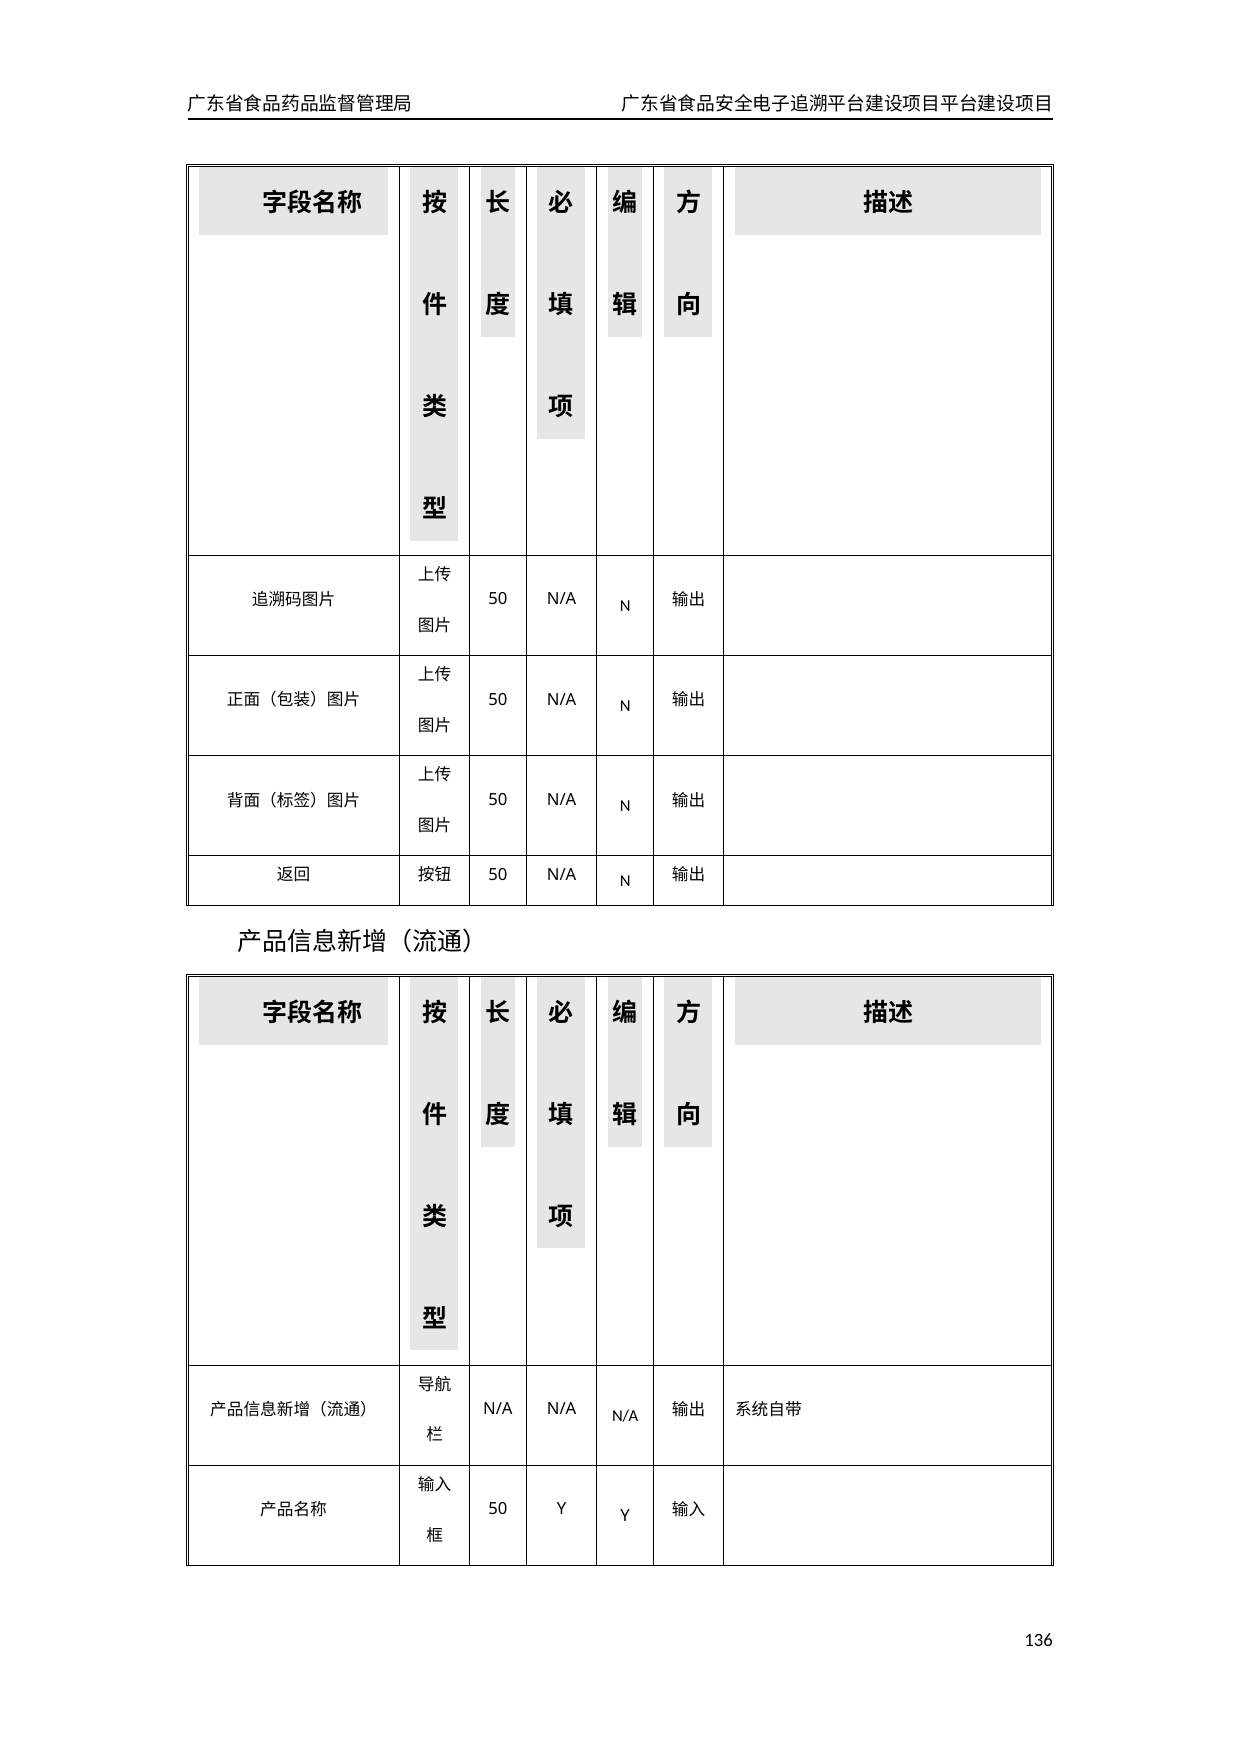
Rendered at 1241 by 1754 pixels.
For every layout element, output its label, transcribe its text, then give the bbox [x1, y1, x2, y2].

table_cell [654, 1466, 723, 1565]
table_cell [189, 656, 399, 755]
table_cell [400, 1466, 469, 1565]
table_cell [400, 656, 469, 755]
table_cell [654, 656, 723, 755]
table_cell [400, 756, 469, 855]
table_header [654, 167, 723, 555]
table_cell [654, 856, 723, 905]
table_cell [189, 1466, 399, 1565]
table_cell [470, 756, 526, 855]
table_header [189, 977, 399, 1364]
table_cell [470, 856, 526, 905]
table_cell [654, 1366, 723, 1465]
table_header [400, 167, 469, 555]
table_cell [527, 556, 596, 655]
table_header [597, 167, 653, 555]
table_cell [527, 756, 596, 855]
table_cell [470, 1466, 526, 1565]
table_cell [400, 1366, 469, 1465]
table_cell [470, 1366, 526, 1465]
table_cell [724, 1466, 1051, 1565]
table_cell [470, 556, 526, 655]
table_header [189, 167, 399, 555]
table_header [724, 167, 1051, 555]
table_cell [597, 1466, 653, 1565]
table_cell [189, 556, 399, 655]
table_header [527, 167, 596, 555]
text 产品信息新增（流通） [187, 906, 1053, 974]
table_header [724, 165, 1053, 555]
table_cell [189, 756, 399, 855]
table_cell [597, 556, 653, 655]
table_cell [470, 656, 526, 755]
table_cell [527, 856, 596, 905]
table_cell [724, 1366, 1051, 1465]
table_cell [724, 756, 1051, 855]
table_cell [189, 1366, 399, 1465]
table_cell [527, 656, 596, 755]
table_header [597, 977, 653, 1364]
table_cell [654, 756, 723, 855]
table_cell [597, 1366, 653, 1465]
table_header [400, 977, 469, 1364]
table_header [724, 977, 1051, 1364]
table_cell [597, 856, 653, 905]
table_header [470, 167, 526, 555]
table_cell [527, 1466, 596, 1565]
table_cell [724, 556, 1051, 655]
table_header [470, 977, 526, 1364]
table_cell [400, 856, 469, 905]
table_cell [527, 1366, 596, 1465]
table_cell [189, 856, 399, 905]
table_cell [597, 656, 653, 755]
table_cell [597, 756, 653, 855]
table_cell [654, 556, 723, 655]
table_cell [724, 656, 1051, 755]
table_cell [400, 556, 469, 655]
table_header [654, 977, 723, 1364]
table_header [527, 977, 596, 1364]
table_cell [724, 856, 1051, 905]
